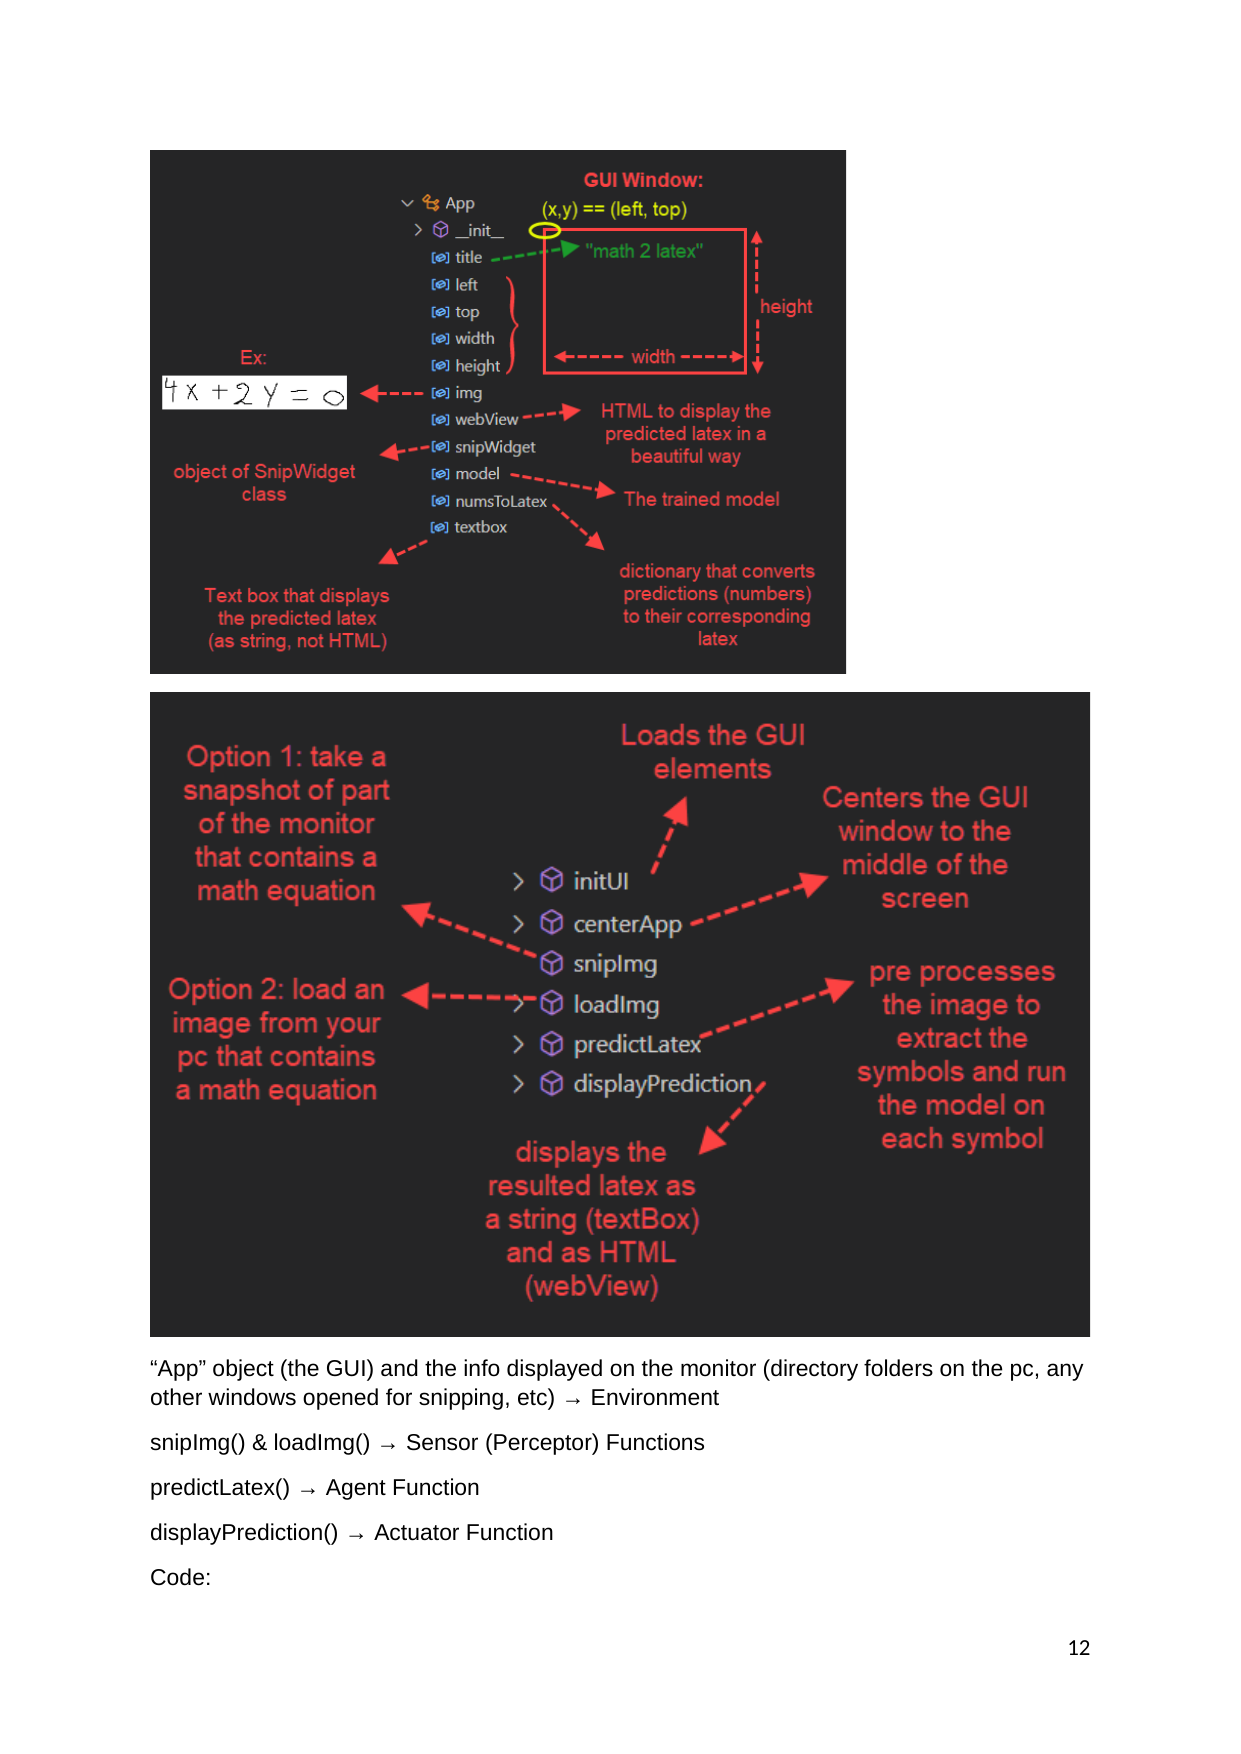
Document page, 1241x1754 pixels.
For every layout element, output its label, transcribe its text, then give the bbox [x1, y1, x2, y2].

picture [150, 692, 1091, 1337]
picture [150, 150, 847, 674]
text Code: [150, 1564, 1090, 1591]
